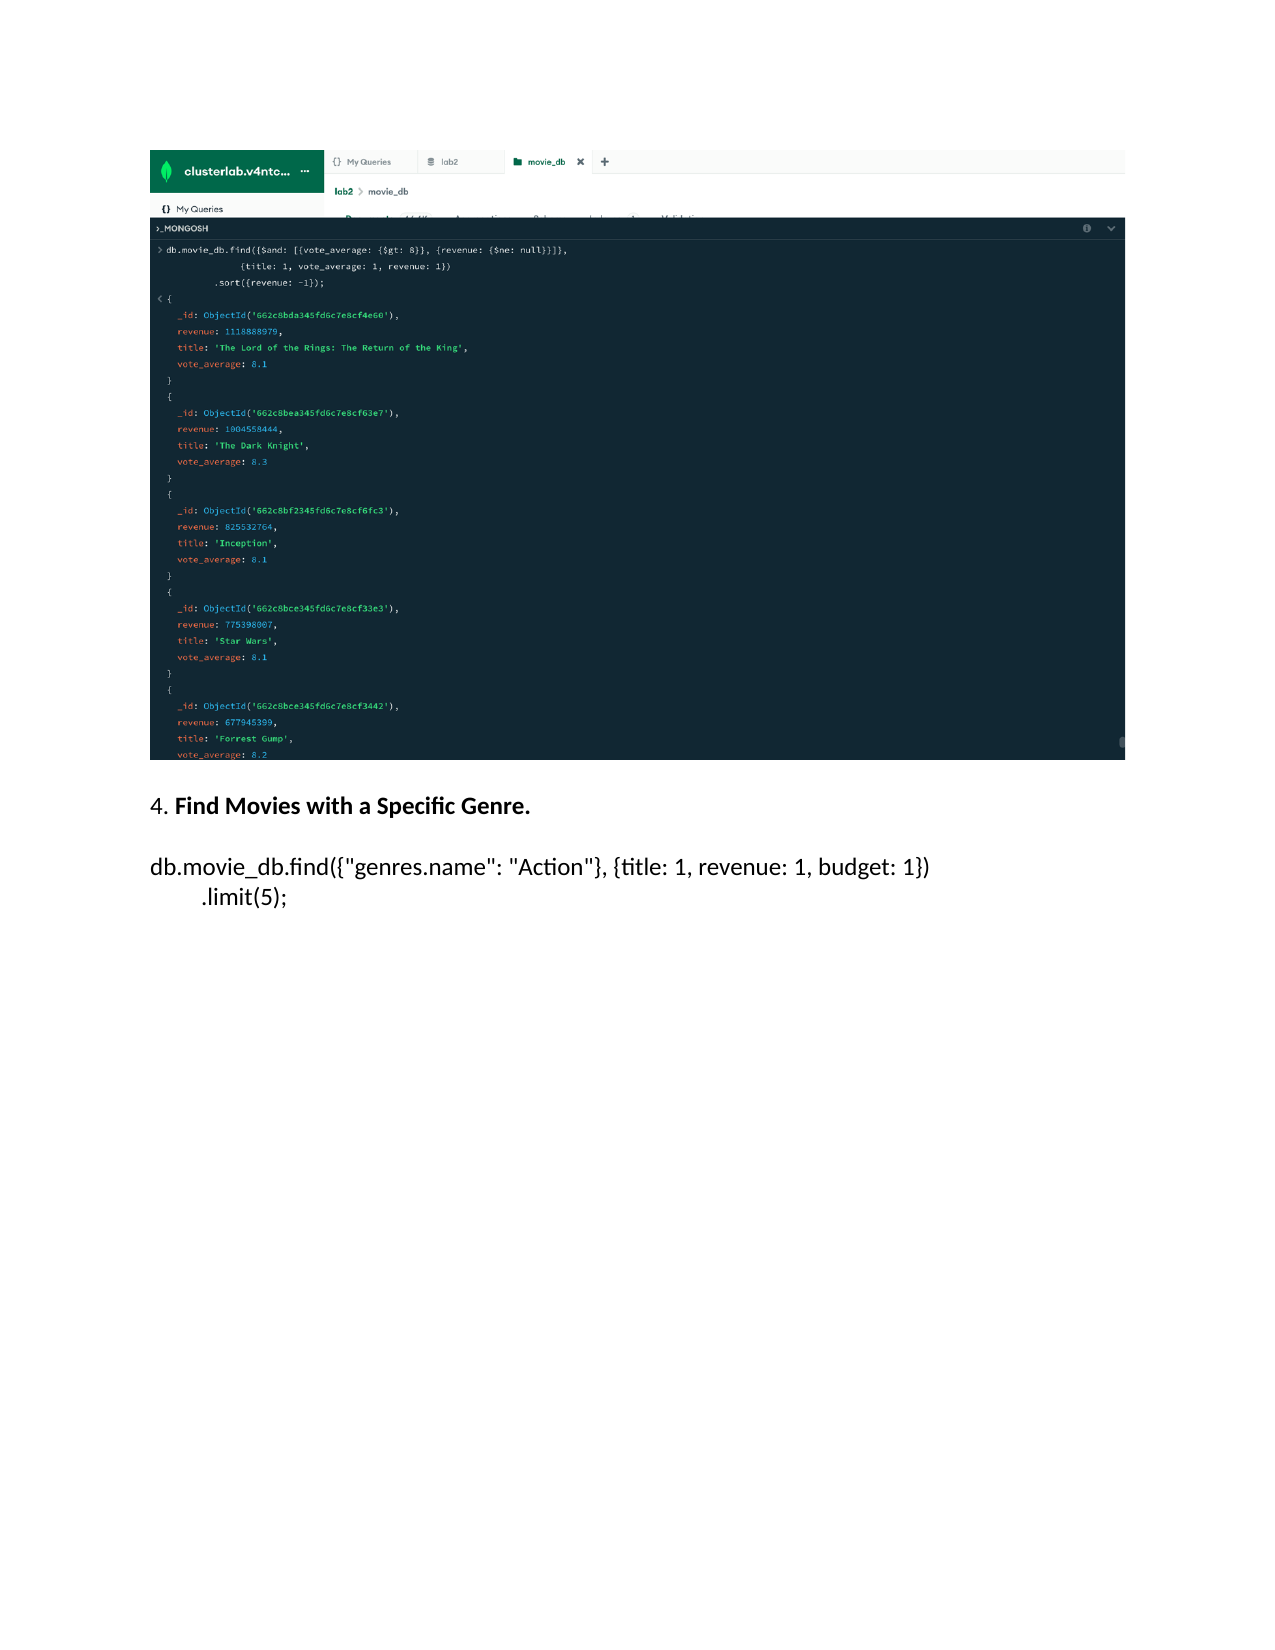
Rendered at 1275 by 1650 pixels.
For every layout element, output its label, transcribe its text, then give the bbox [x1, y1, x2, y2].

text .limit(5); [150, 881, 1125, 912]
picture [150, 150, 1125, 760]
text 4. Find Movies with a Specific Genre. [150, 790, 1125, 820]
text db.movie_db.find({"genres.name": "Action"}, {title: 1, revenue: 1, budget: 1}) [150, 851, 1125, 881]
